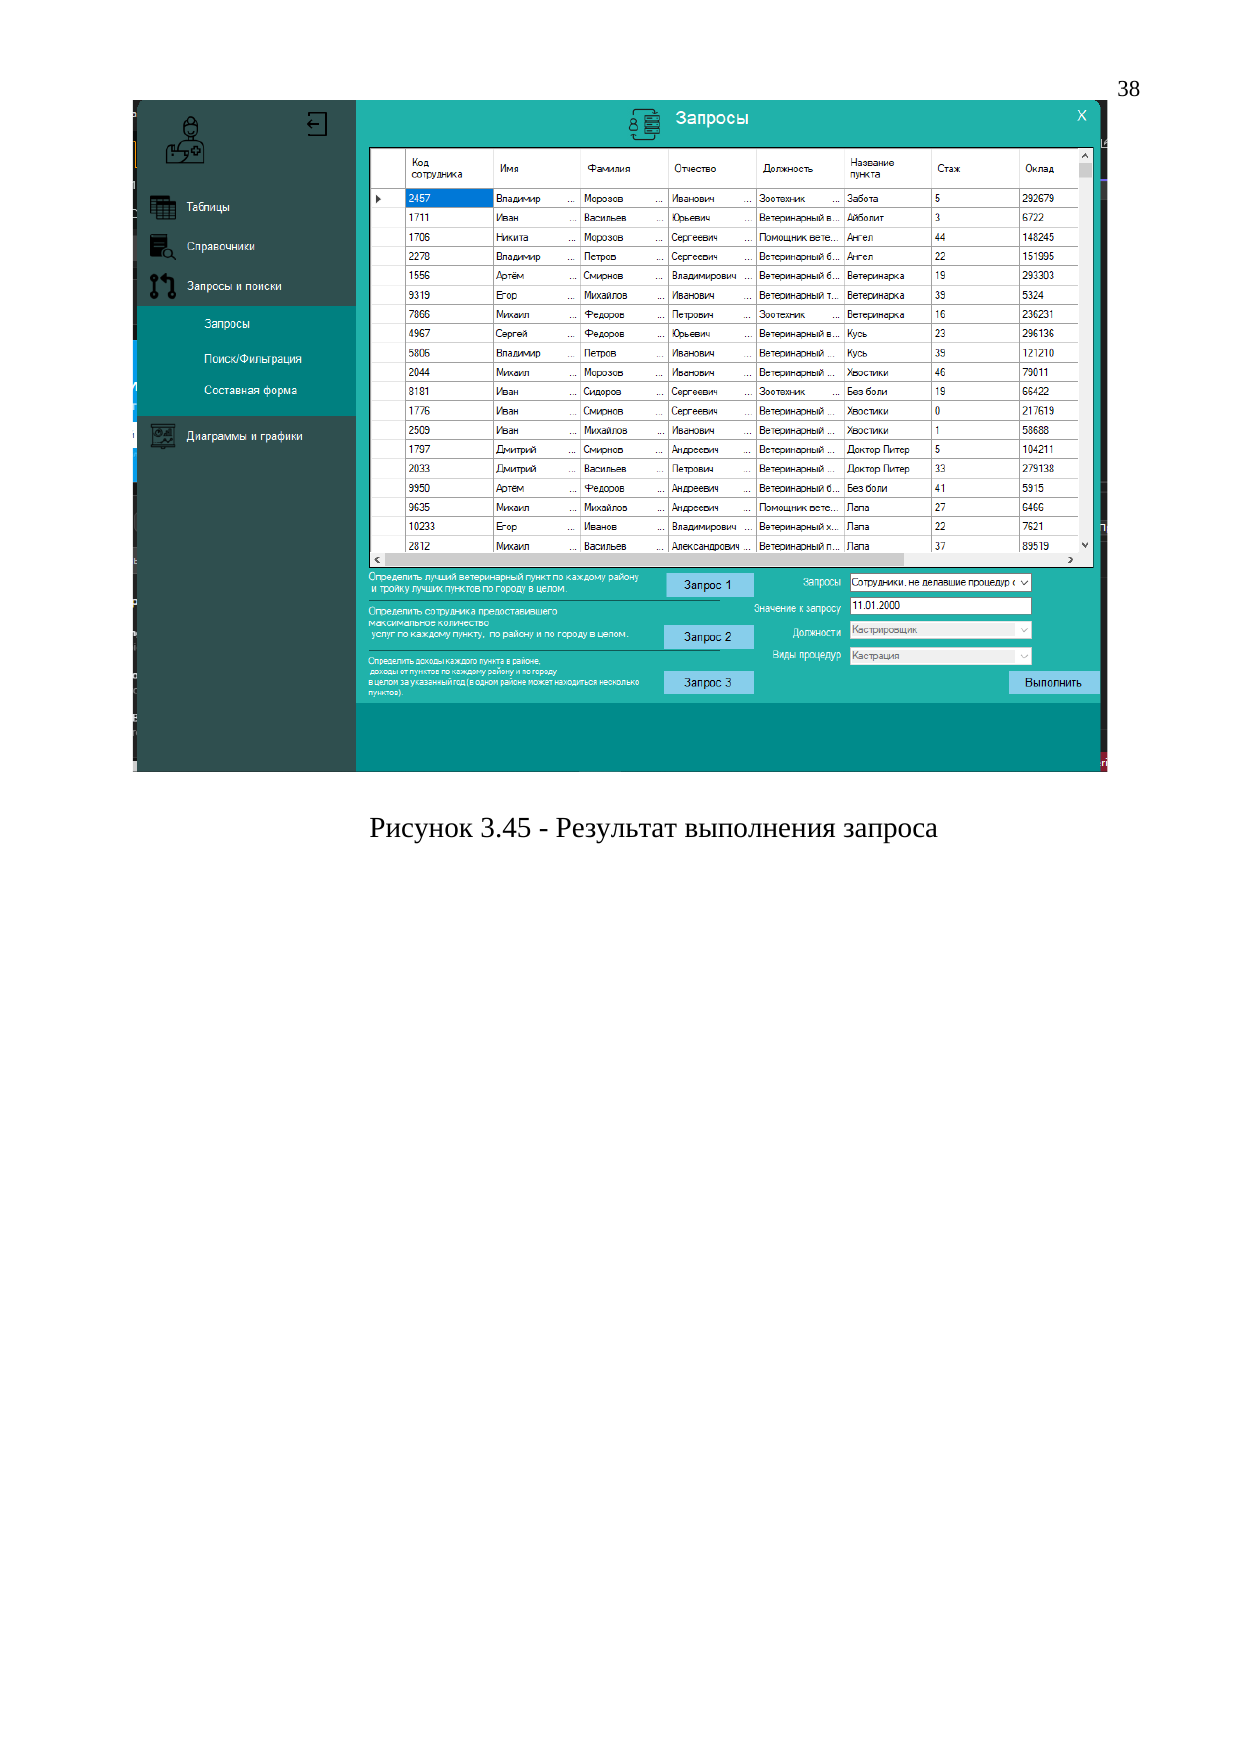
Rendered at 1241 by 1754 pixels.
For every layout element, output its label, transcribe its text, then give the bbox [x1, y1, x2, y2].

picture [132, 100, 1108, 772]
text Рисунок 3.45 - Результат выполнения запроса [261, 810, 1046, 844]
